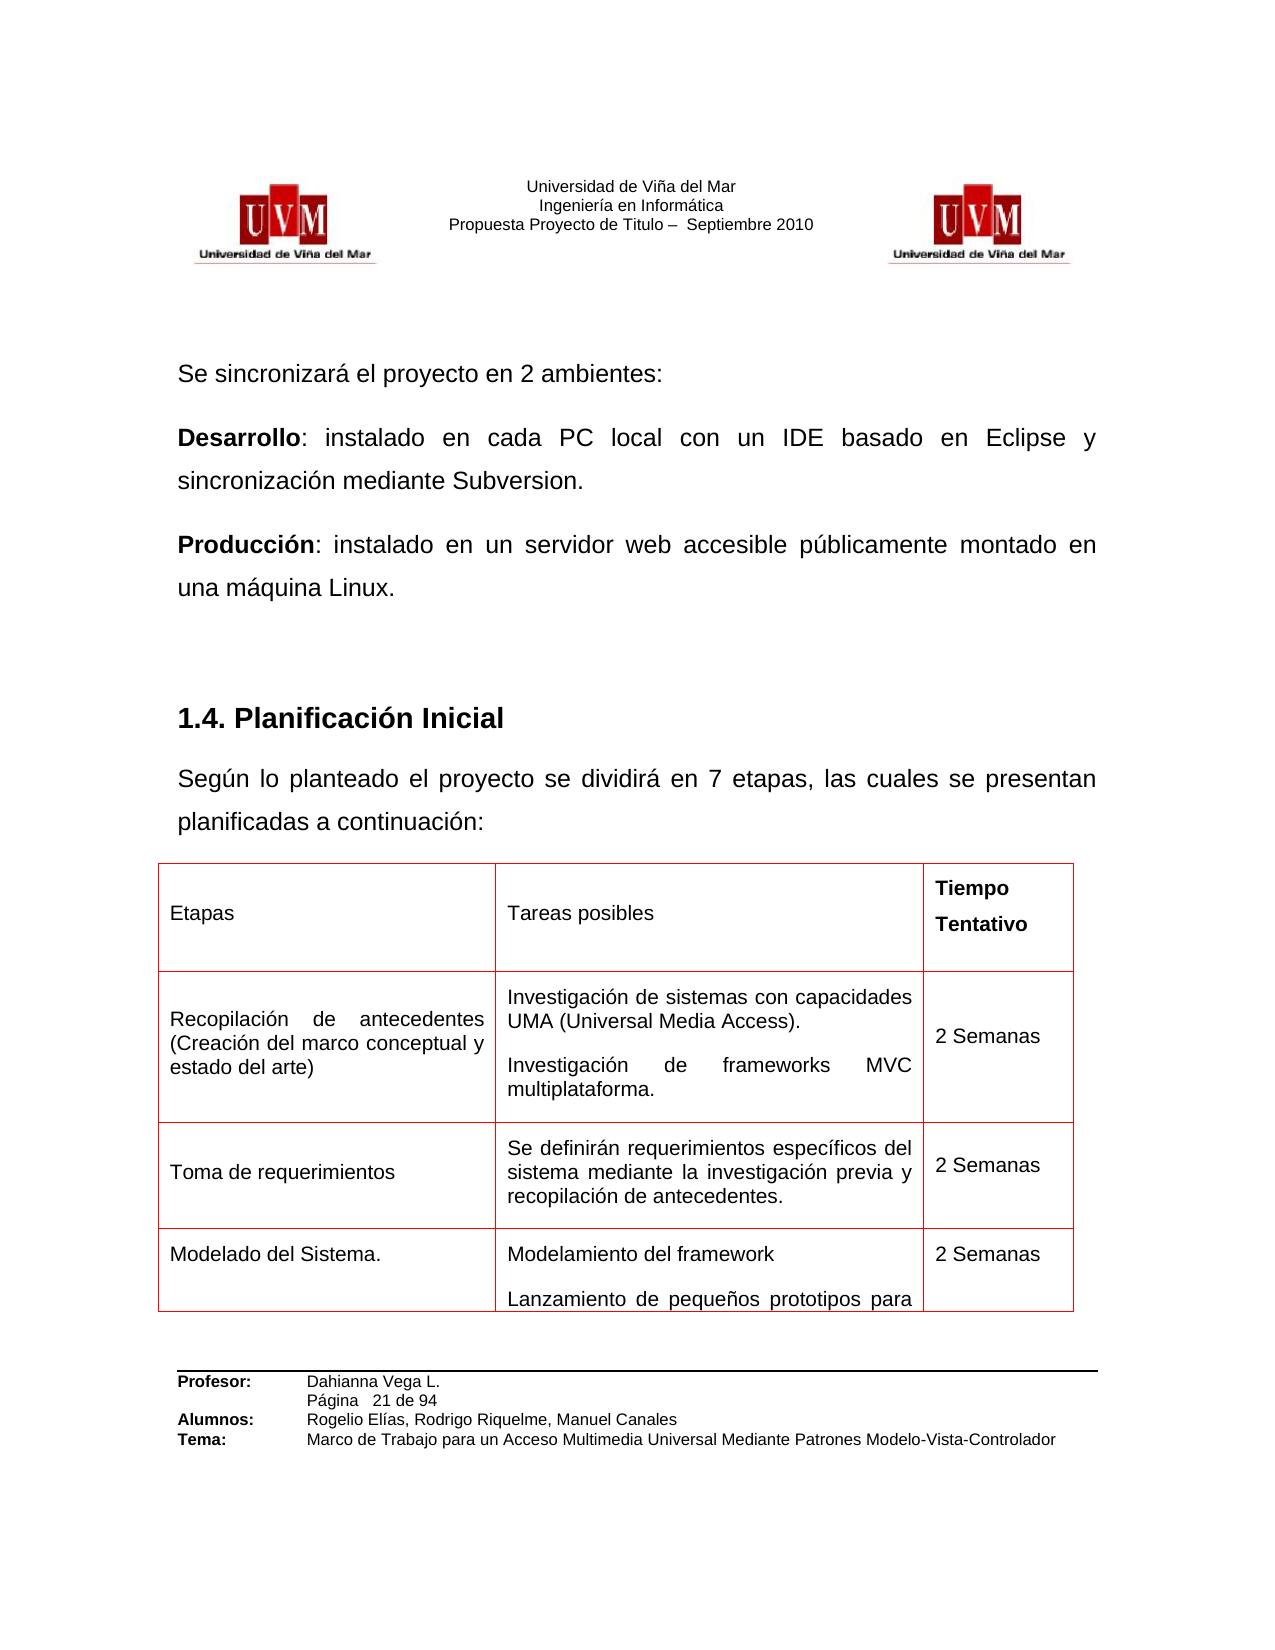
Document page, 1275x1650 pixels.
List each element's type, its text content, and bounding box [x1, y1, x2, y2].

table_cell Toma de requerimientos [159, 1123, 495, 1228]
table_cell 2 Semanas [924, 1123, 1073, 1228]
table_cell Investigación de sistemas con capacidades UMA (Universal Media Access). Investigación de frameworks MVC multiplataforma. [496, 972, 923, 1122]
table_cell Modelado del Sistema. [159, 1229, 495, 1311]
table_header Etapas [159, 864, 495, 971]
table_cell 2 Semanas [924, 1229, 1073, 1311]
picture [871, 176, 1084, 267]
table_header Tiempo Tentativo [924, 864, 1073, 971]
table_header Tareas posibles [496, 864, 923, 971]
list Desarrollo: instalado en cada PC local con un IDE basado en Eclipse y sincronización mediante Subversion. [177, 423, 1098, 495]
list Según lo planteado el proyecto se dividirá en 7 etapas, las cuales se presentan planificadas a continuación: [177, 764, 1098, 836]
text Se sincronizará el proyecto en 2 ambientes: [177, 359, 1098, 388]
subtitle 1.4. Planificación Inicial [177, 701, 1098, 734]
table_cell Recopilación de antecedentes (Creación del marco conceptual y estado del arte) [159, 972, 495, 1122]
table_cell Se definirán requerimientos específicos del sistema mediante la investigación previa y recopilación de antecedentes. [496, 1123, 923, 1228]
table_cell Modelamiento del framework Lanzamiento de pequeños prototipos para hacer pruebas del framework MVC. [496, 1229, 923, 1311]
table_cell 2 Semanas [924, 972, 1073, 1122]
list Producción: instalado en un servidor web accesible públicamente montado en una máquina Linux. [177, 530, 1098, 602]
picture [177, 176, 390, 267]
